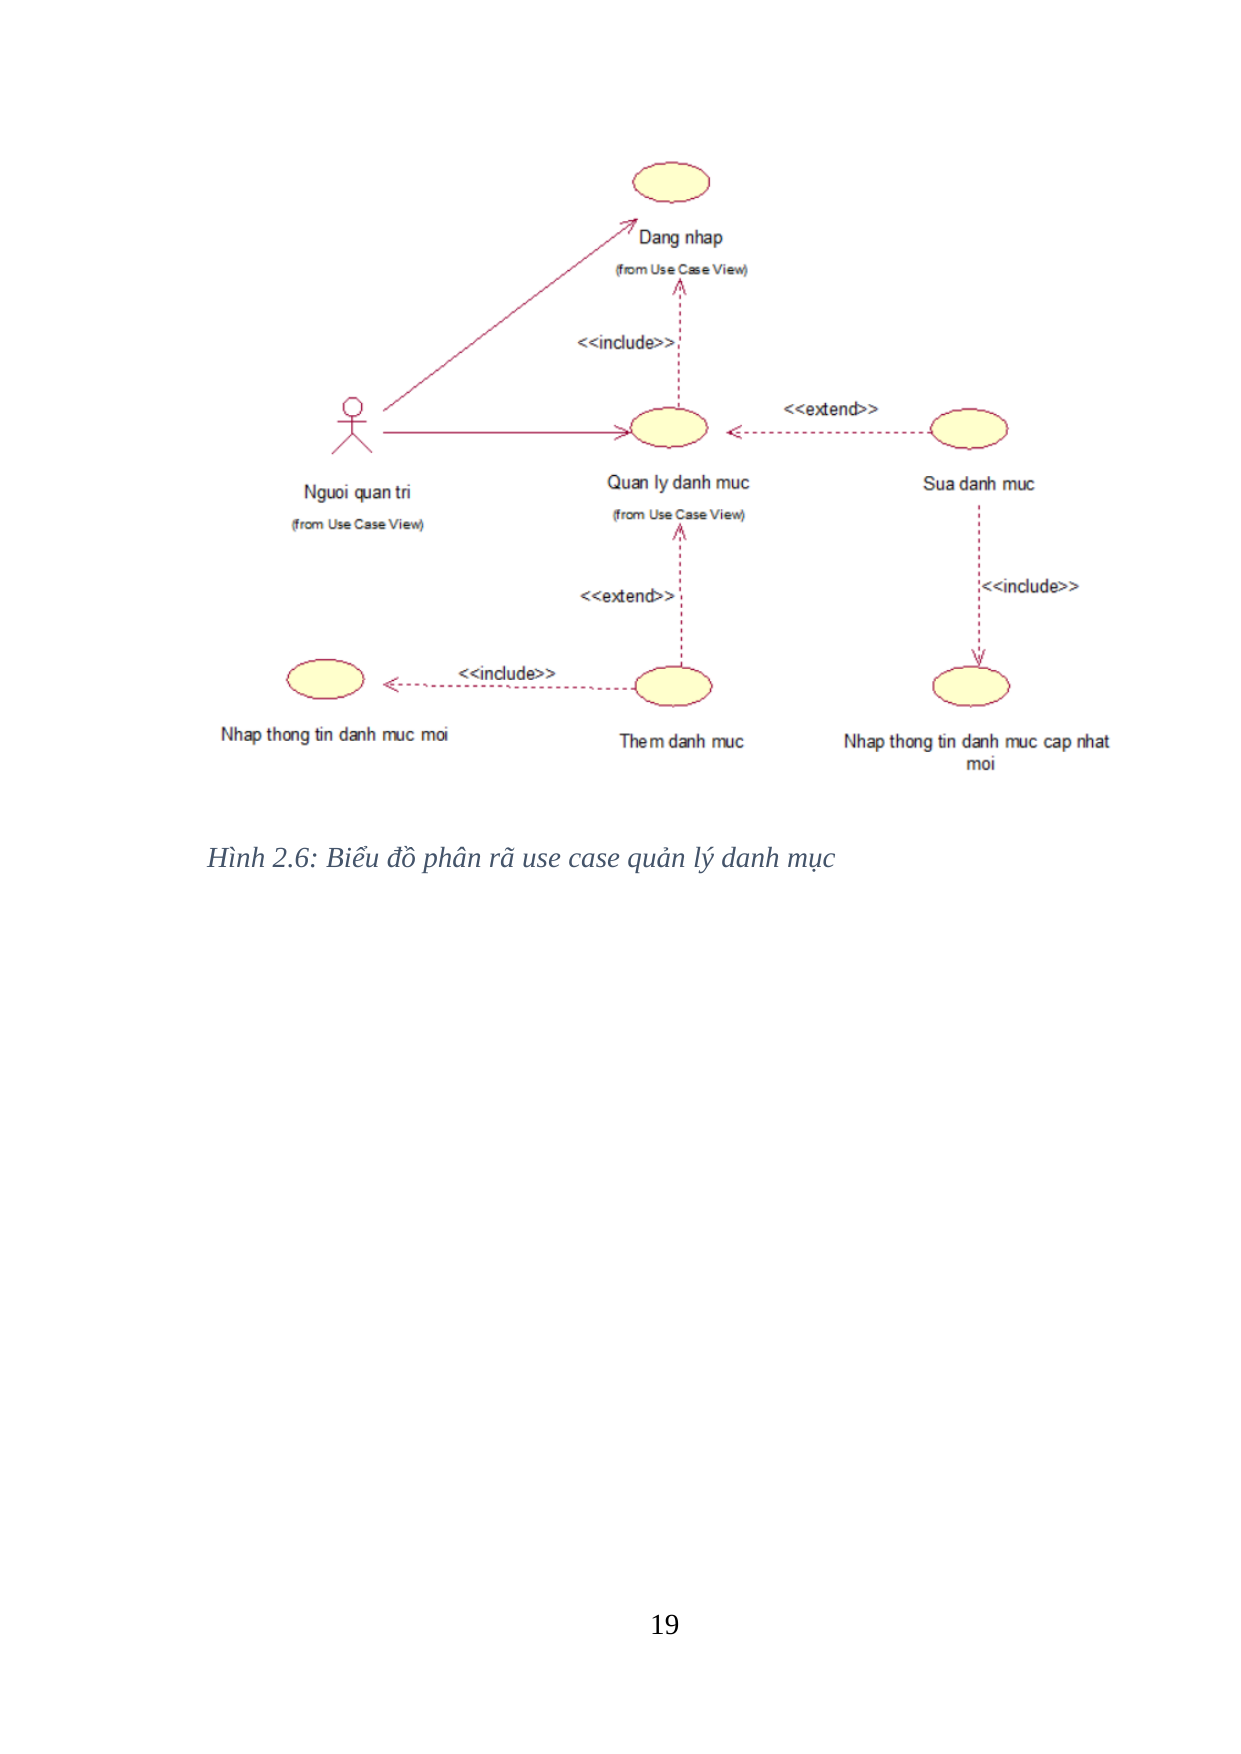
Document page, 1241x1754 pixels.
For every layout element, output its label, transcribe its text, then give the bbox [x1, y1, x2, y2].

picture [206, 147, 1123, 803]
